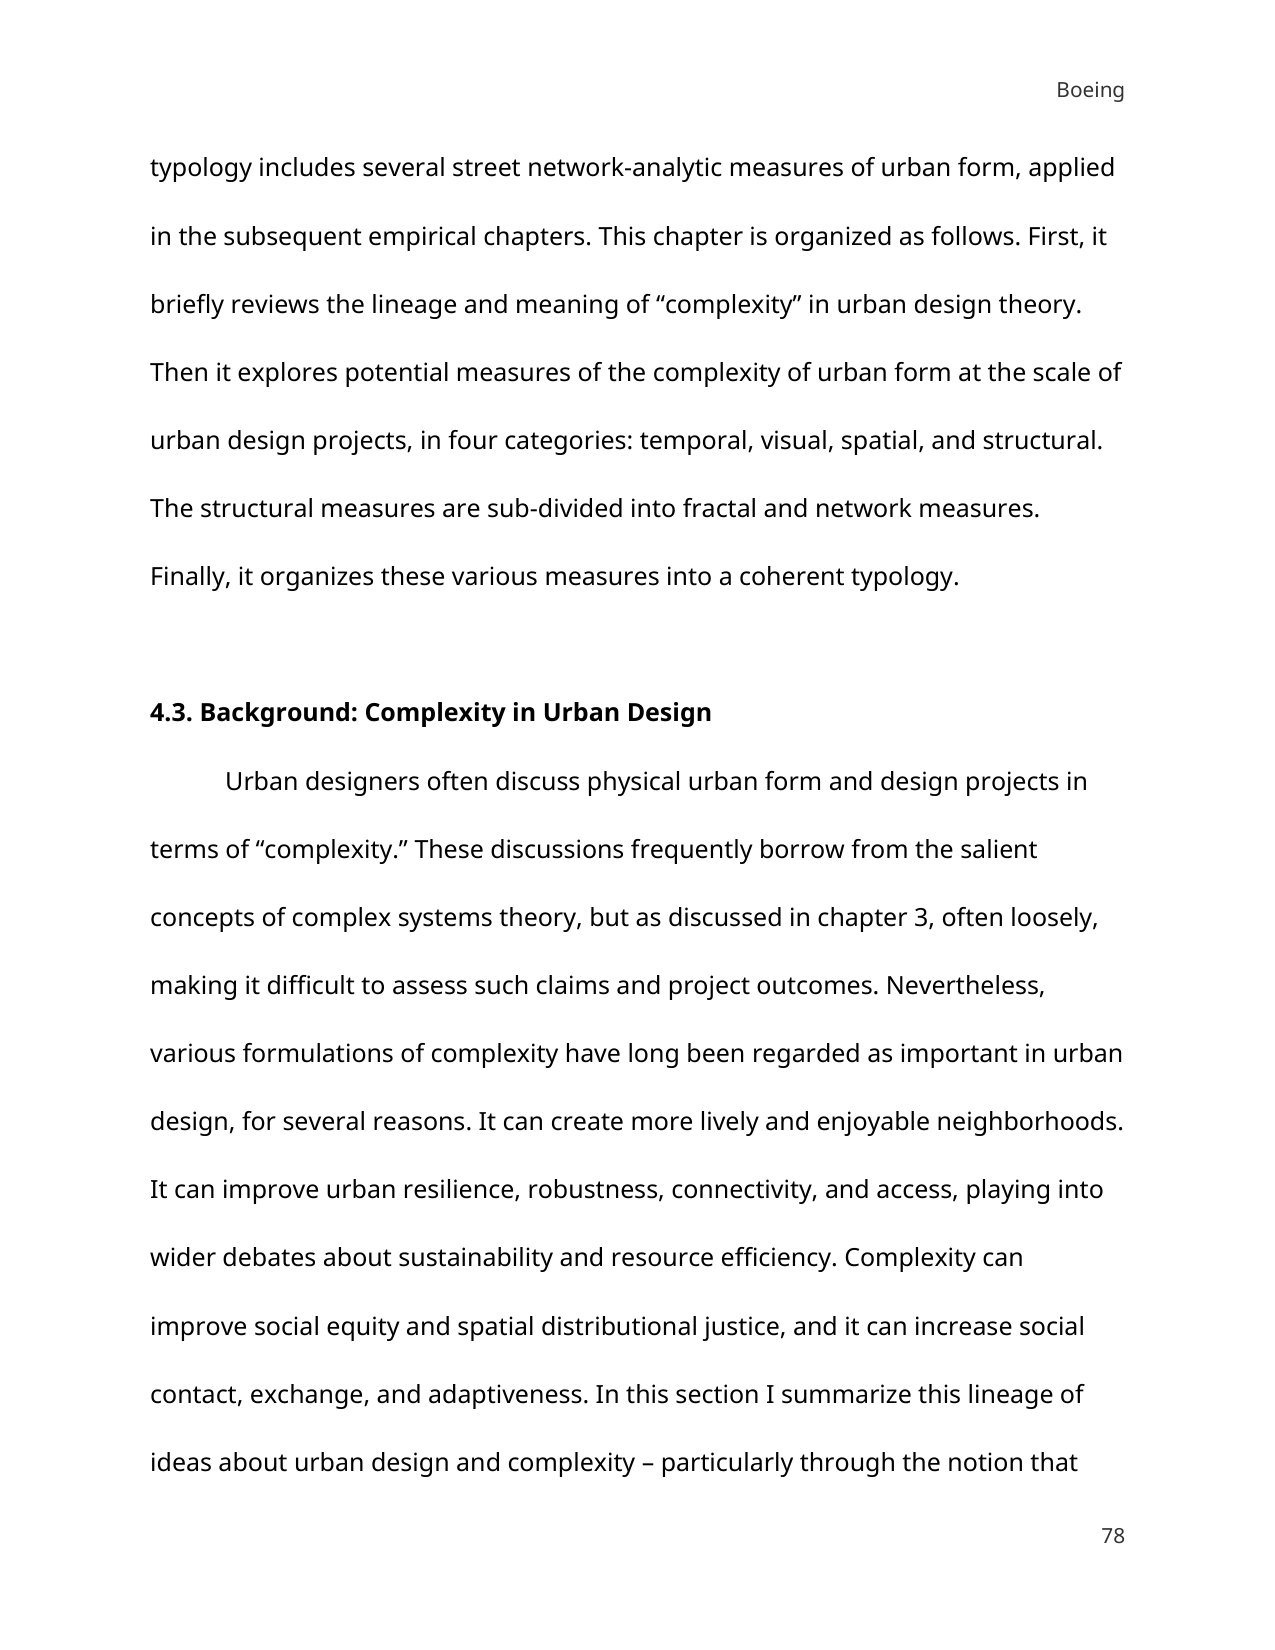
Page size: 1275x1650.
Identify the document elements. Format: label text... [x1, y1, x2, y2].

subtitle Background: Complexity in Urban Design [150, 695, 1125, 729]
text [150, 150, 1125, 593]
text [150, 763, 1125, 1478]
